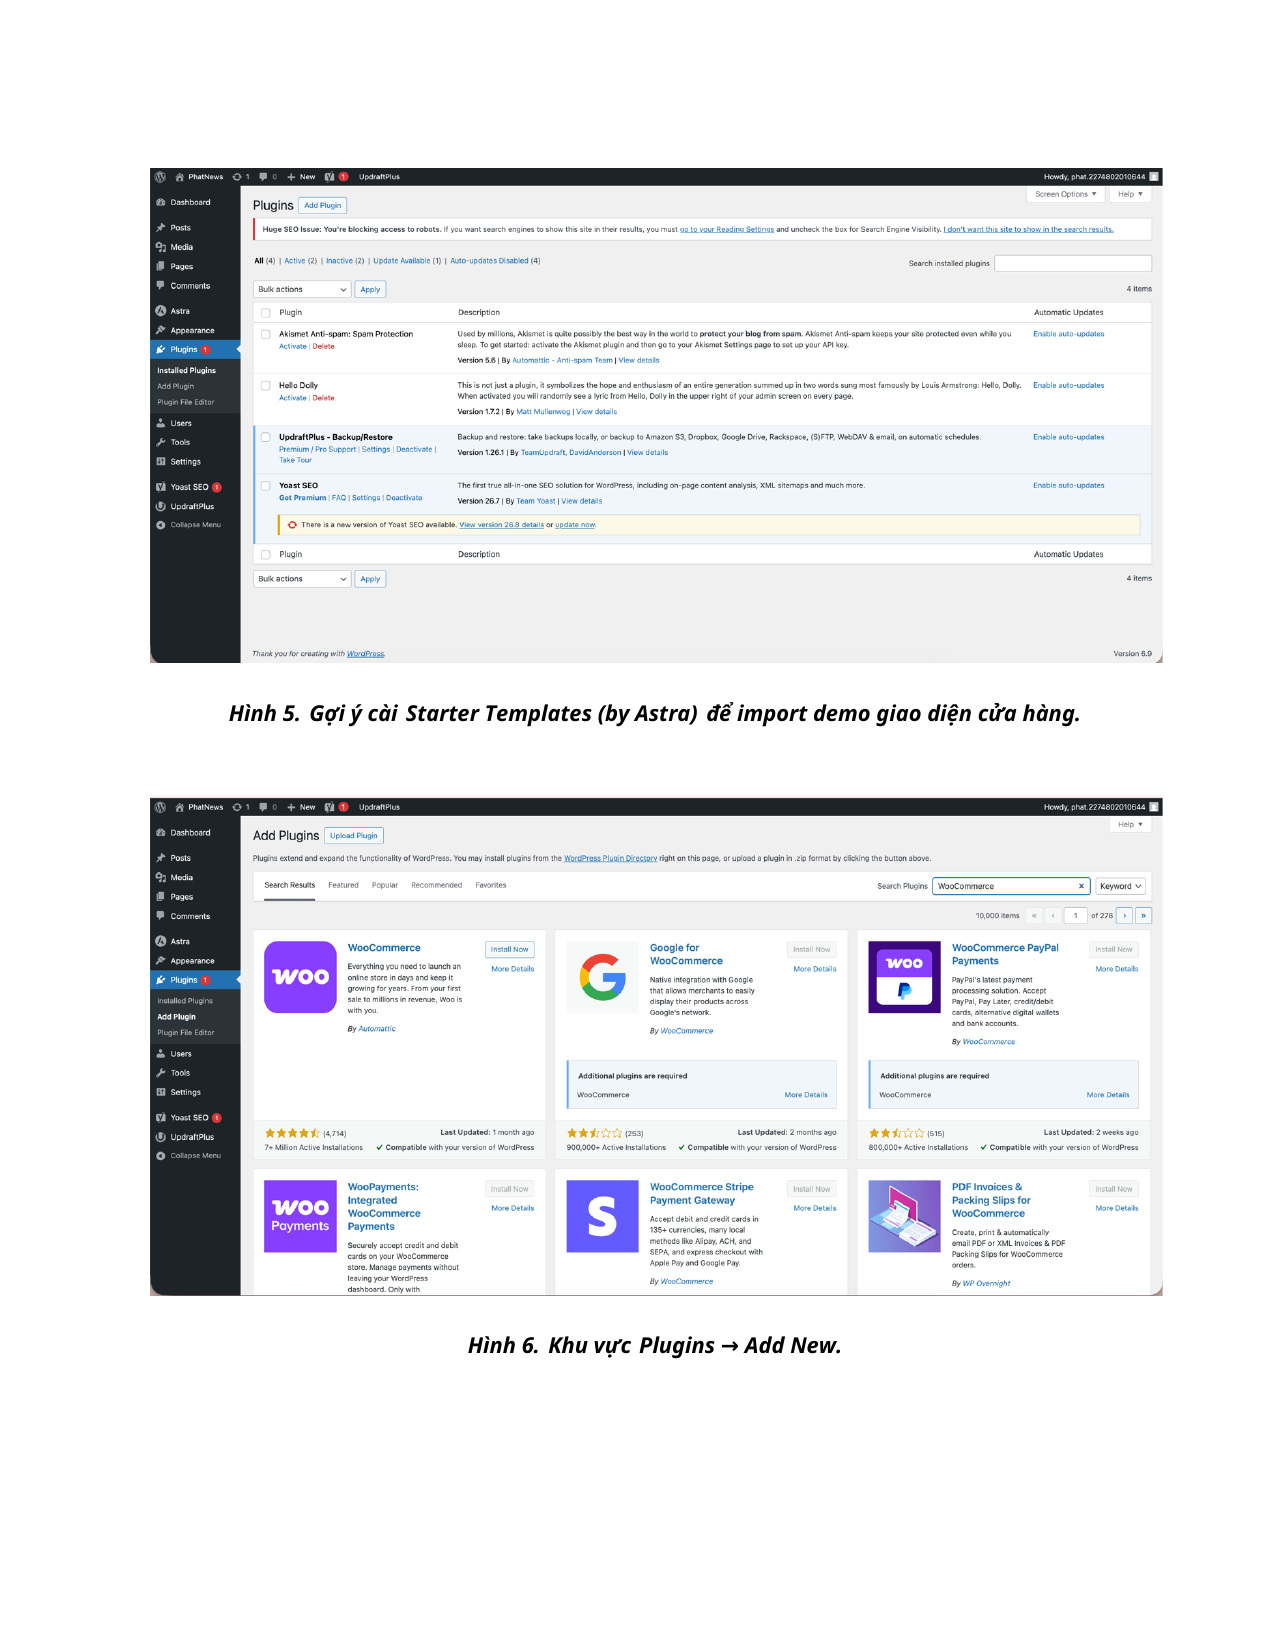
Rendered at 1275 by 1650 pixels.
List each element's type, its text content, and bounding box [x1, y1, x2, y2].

text Hình 6. Khu vực Plugins → Add New. [150, 1329, 1162, 1360]
picture [150, 168, 1163, 663]
picture [150, 795, 1163, 1296]
text Hình 5. Gợi ý cài Starter Templates (by Astra) để import demo giao diện cửa hàng. [150, 697, 1162, 728]
